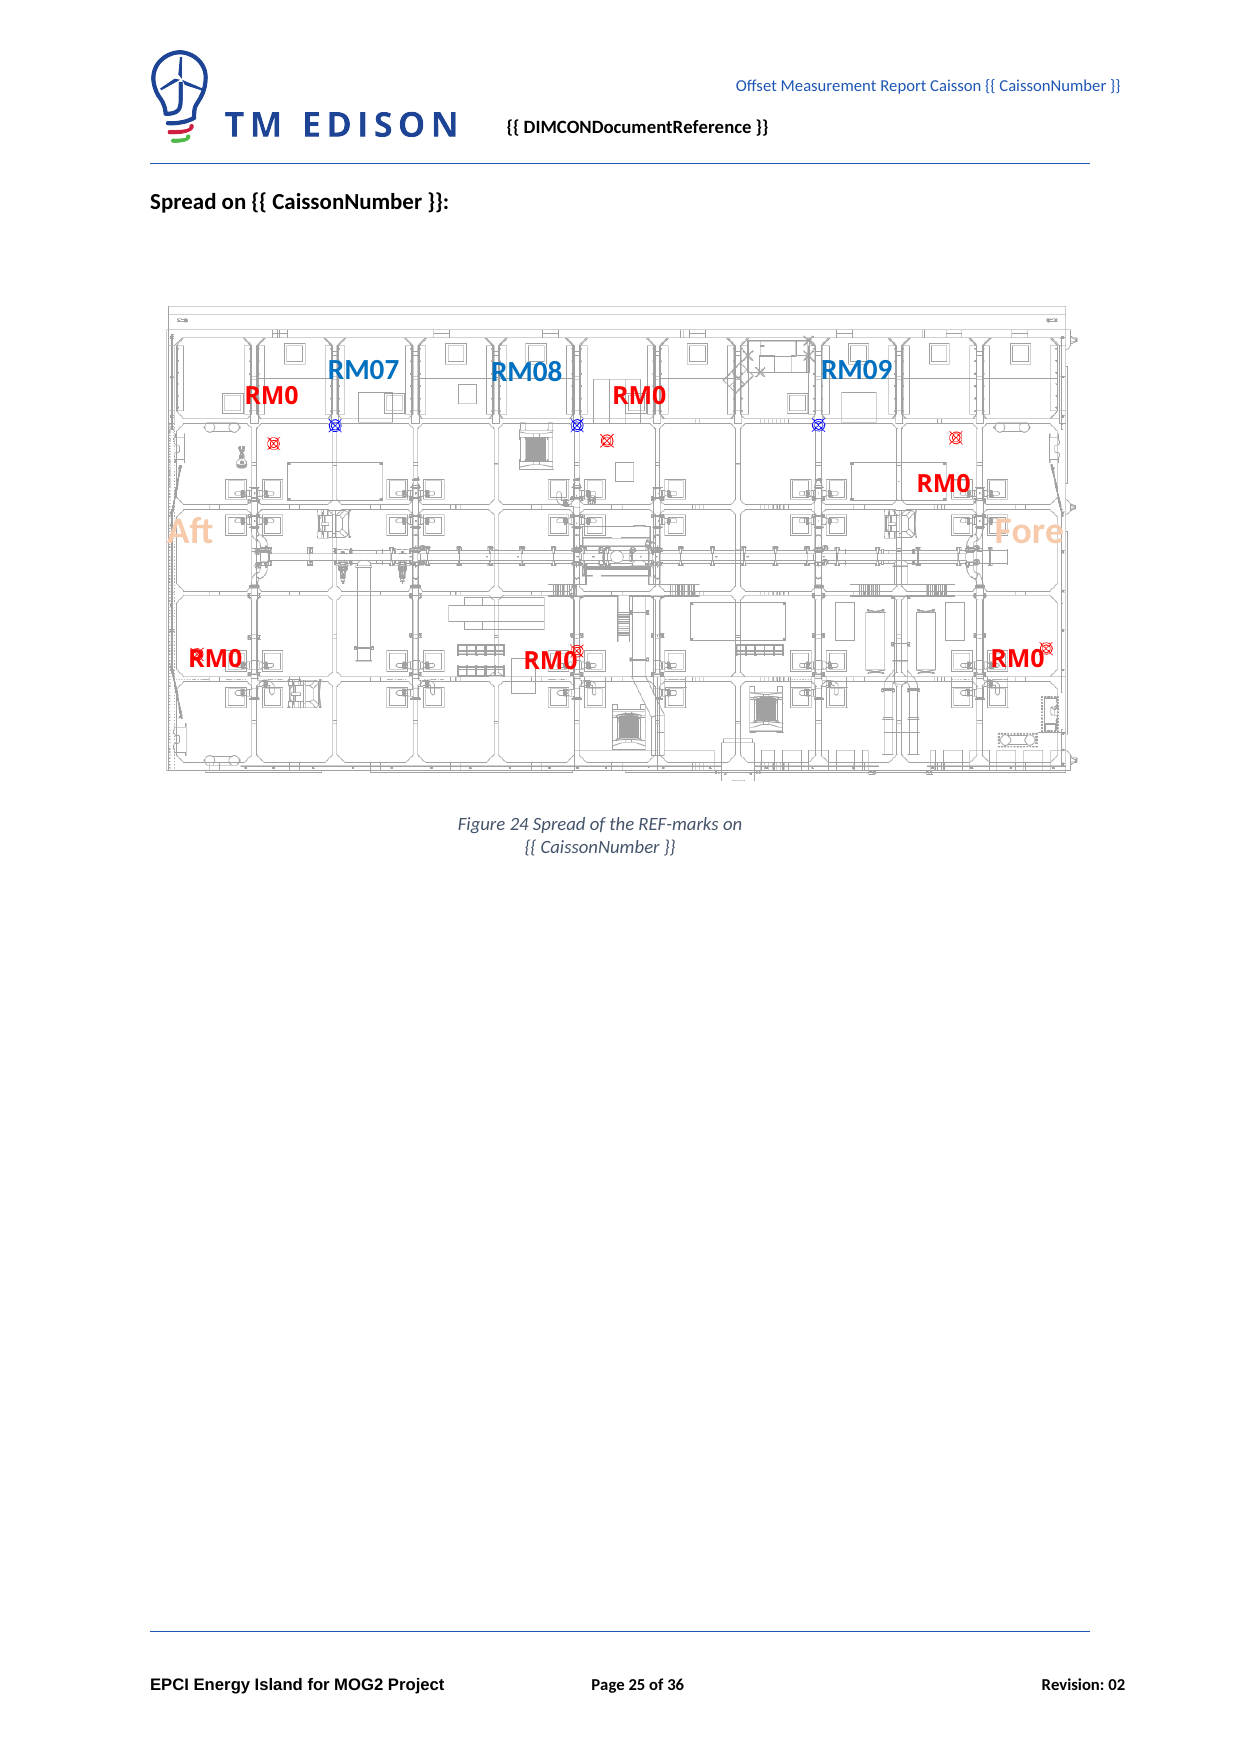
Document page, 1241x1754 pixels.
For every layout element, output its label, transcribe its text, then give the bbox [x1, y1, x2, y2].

text Spread on {{ CaissonNumber }}: [150, 187, 1090, 216]
picture [163, 299, 1085, 781]
picture [151, 50, 464, 149]
